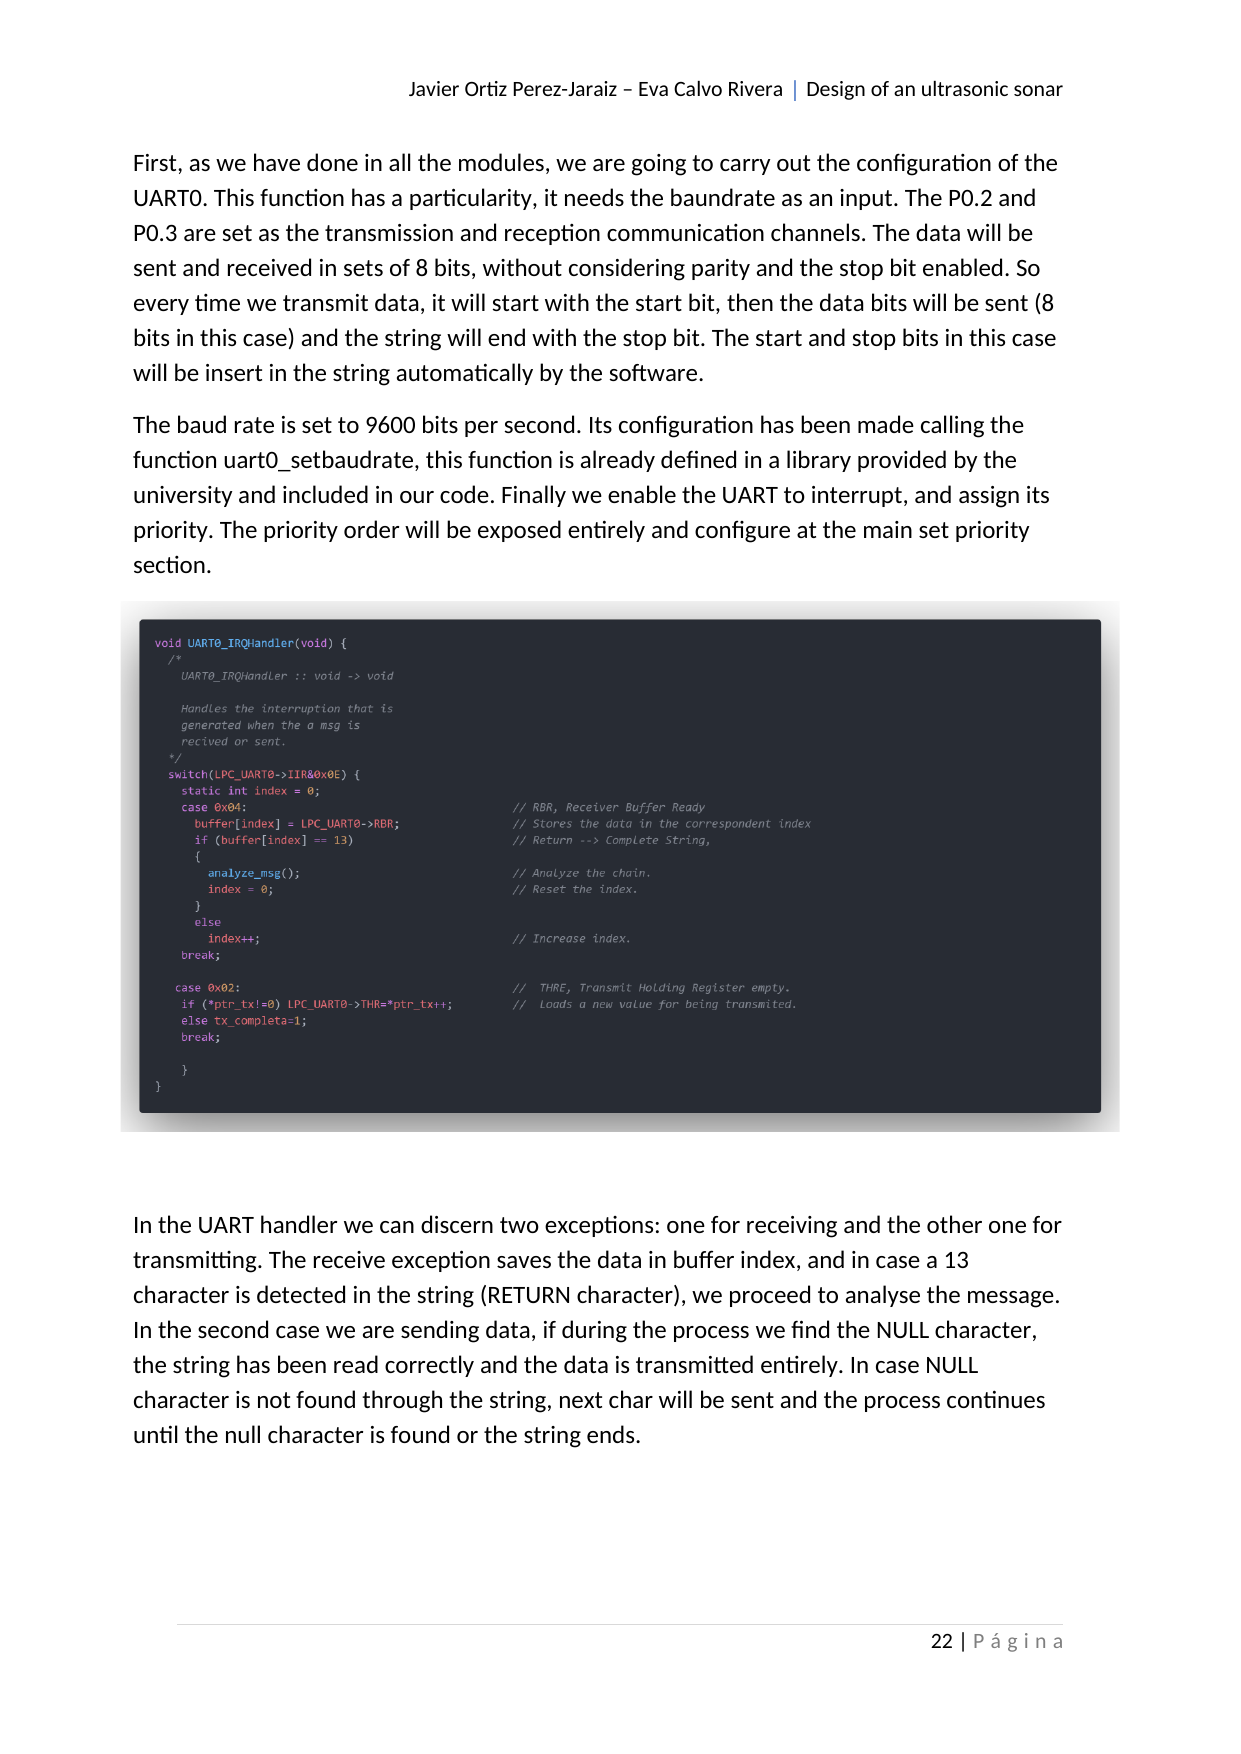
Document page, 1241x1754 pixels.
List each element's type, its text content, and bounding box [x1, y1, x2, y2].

text In the UART handler we can discern two exceptions: one for receiving and the other one for transmitting. The receive exception saves the data in buffer index, and in case a 13 character is detected in the string (RETURN character), we proceed to analyse the message. In the second case we are sending data, if during the process we find the NULL character, the string has been read correctly and the data is transmitted entirely. In case NULL character is not found through the string, next char will be sent and the process continues until the null character is found or the string ends. [133, 1209, 1063, 1449]
text The baud rate is set to 9600 bits per second. Its configuration has been made calling the function uart0_setbaudrate, this function is already defined in a library provided by the university and included in our code. Finally we enable the UART to interrupt, and assign its priority. The priority order will be exposed entirely and configure at the main set priority section. [133, 409, 1063, 580]
picture [120, 601, 1120, 1132]
text First, as we have done in all the modules, we are going to carry out the configuration of the UART0. This function has a particularity, it needs the baundrate as an input. The P0.2 and P0.3 are set as the transmission and reception communication channels. The data will be sent and received in sets of 8 bits, without considering parity and the stop bit enabled. So every time we transmit data, it will start with the start bit, then the data bits will be sent (8 bits in this case) and the string will end with the stop bit. The start and stop bits in this case will be insert in the string automatically by the software. [133, 148, 1063, 388]
